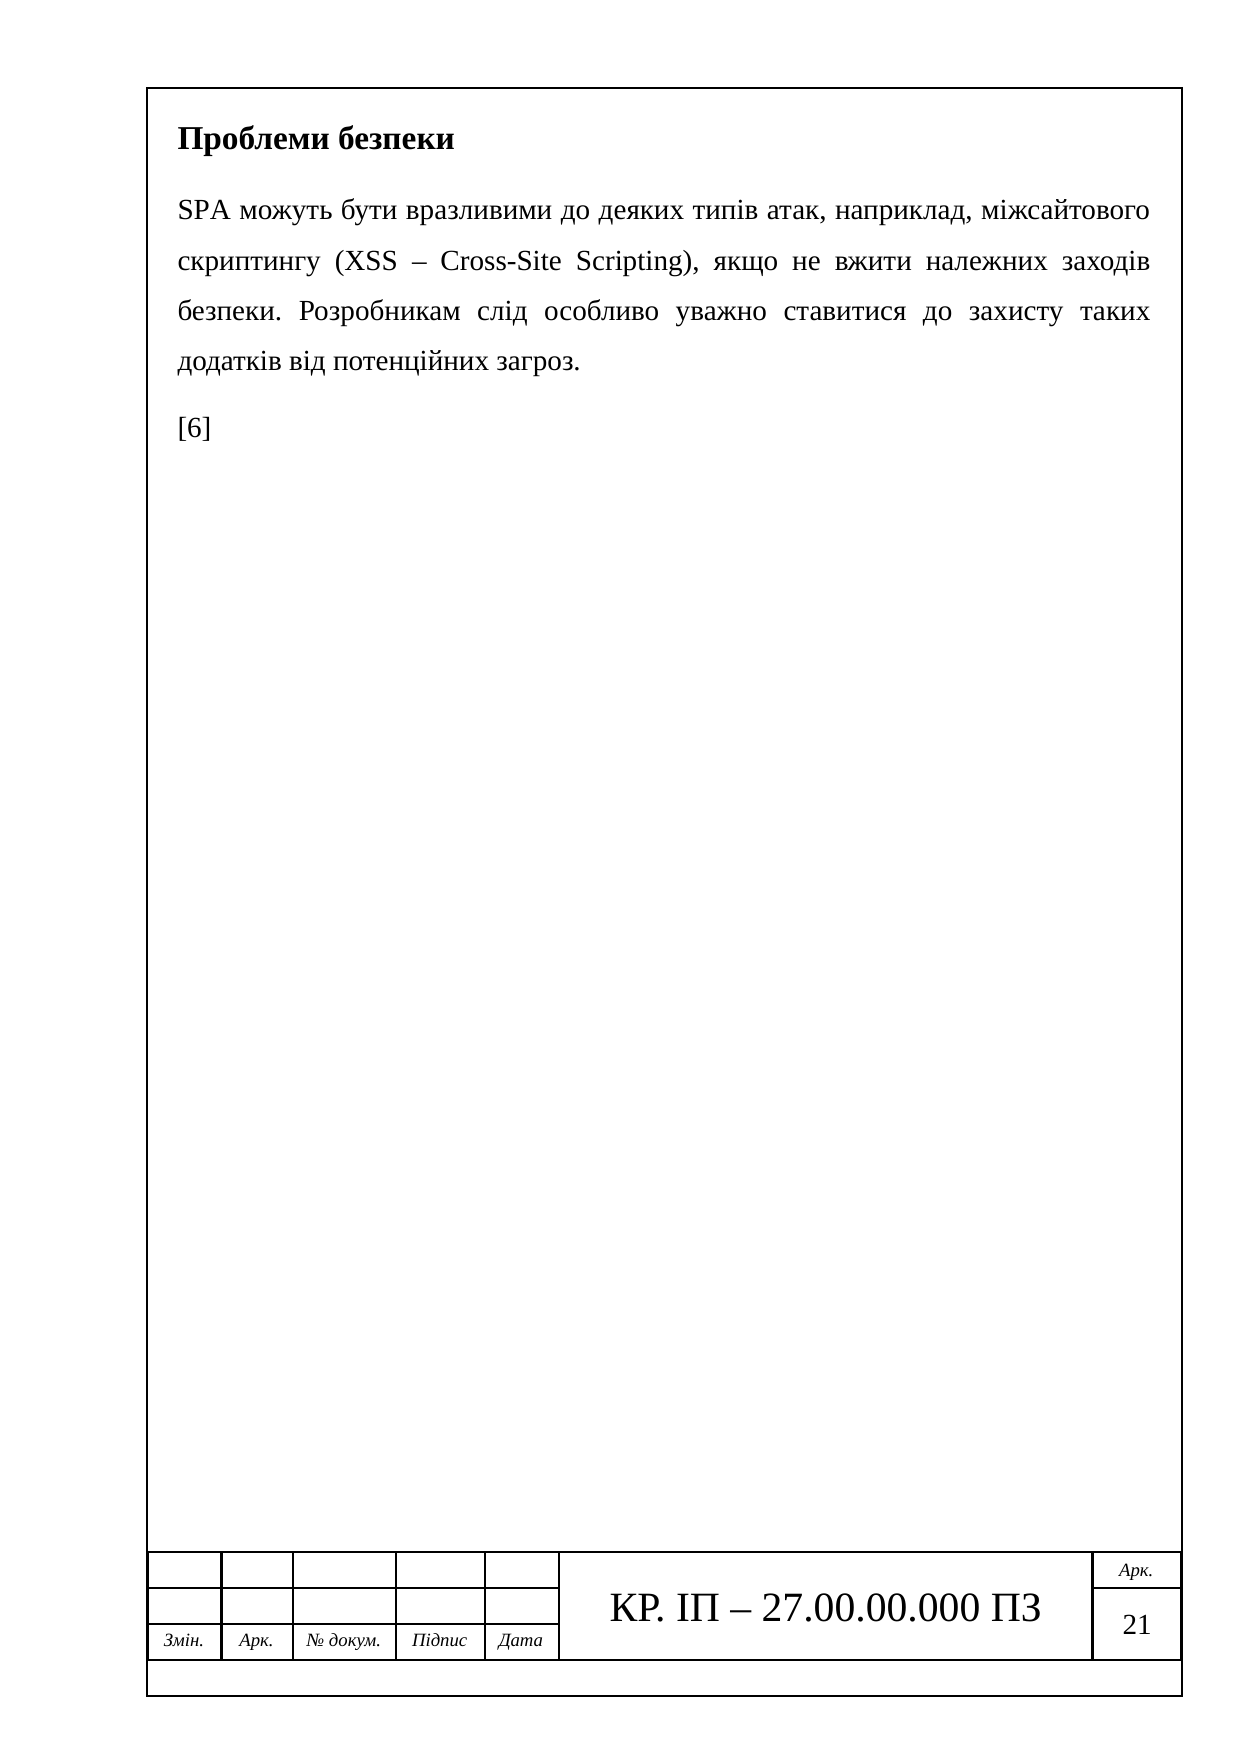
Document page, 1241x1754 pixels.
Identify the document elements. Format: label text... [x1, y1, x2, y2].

subtitle Проблеми безпеки [177, 118, 1152, 156]
text [6] [177, 410, 1152, 444]
text SPА можуть бути вразливими до деяких типів атак, наприклад, міжсайтового скриптингу (XSS – Cross-Site Scripting), якщо не вжити належних заходів безпеки. Розробникам слід особливо уважно ставитися до захисту таких додатків від потенційних загроз. [177, 192, 1152, 377]
